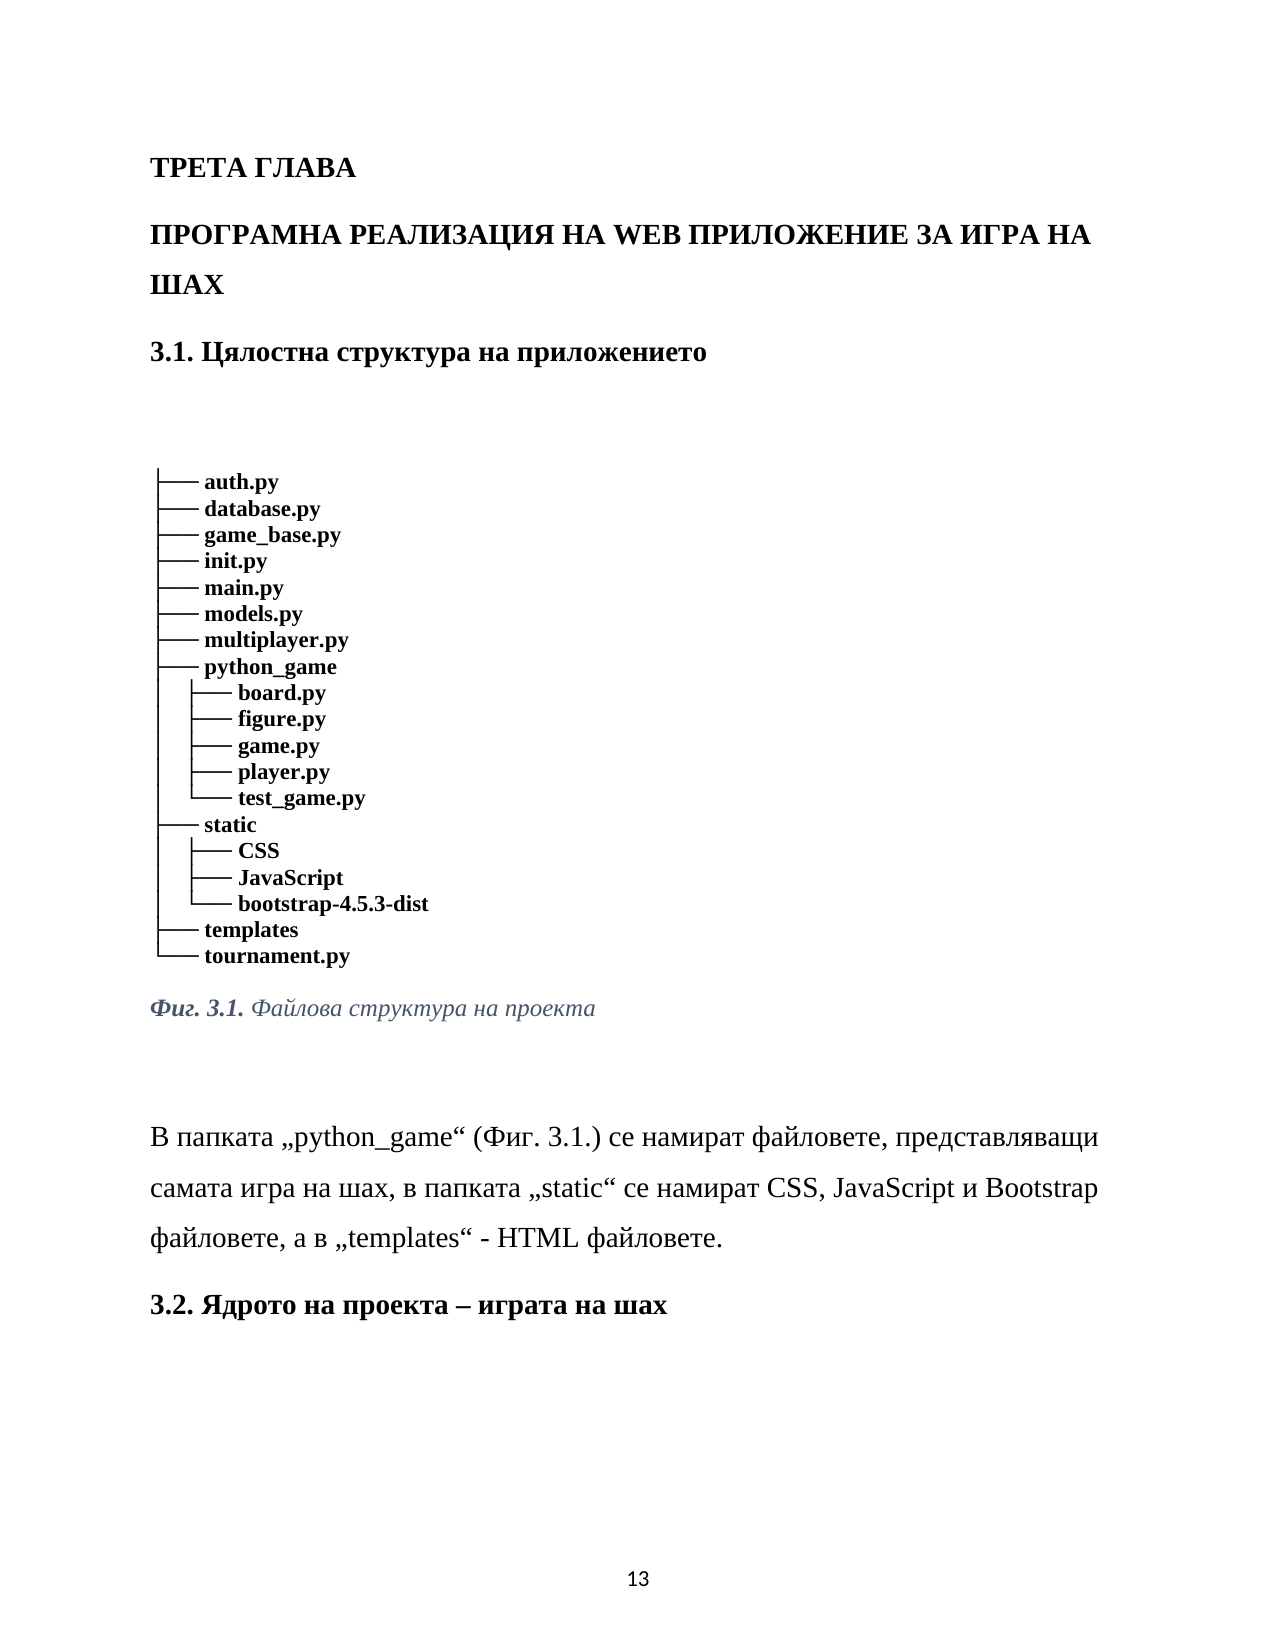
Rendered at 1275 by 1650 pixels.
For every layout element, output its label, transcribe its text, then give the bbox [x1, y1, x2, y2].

text ПРОГРАМНА РЕАЛИЗАЦИЯ НА WEB ПРИЛОЖЕНИЕ ЗА ИГРА НА ШАХ [150, 217, 1125, 301]
text ├── auth.py ├── database.py ├── game_base.py ├── init.py ├── main.py ├── models.py ├── multiplayer.py ├── python_game │ ├── board.py │ ├── figure.py │ ├── game.py │ ├── player.py │ └── test_game.py ├── static │ ├── CSS │ ├── JavaScript │ └── bootstrap-4.5.3-dist ├── templates └── tournament.py [150, 468, 1125, 969]
text 3.2. Ядрото на проекта – играта на шах [150, 1287, 1125, 1321]
text 3.1. Цялостна структура на приложението [150, 334, 1125, 368]
text В папката „python_game“ (Фиг. 3.1.) се намират файловете, представляващи самата игра на шах, в папката „static“ се намират CSS, JavaScript и Bootstrap файловете, а в „templates“ - HTML файловете. [150, 1119, 1125, 1254]
text ТРЕТА ГЛАВА [150, 150, 1125, 183]
